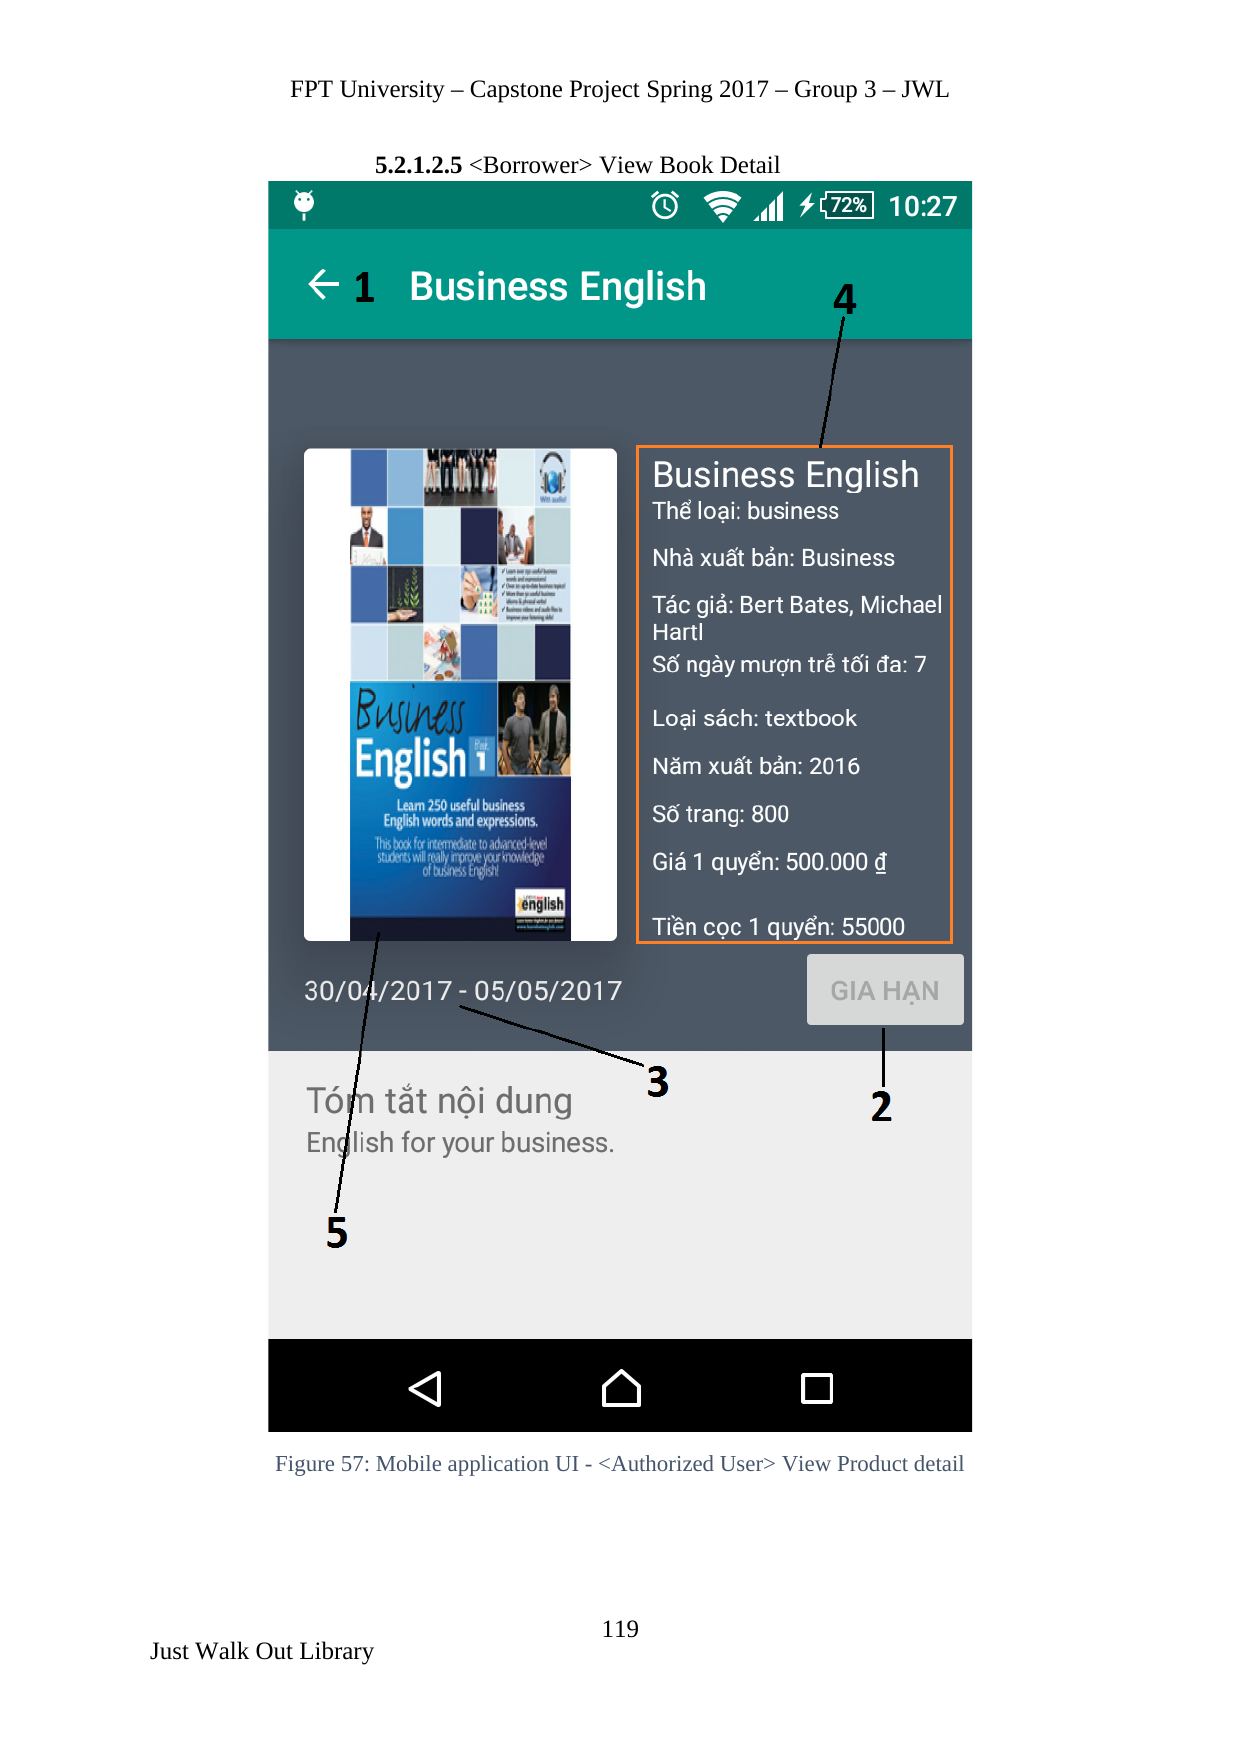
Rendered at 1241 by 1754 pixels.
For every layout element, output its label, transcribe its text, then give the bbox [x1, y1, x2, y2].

subtitle <Borrower> View Book Detail [375, 150, 1090, 179]
picture [268, 181, 973, 1432]
